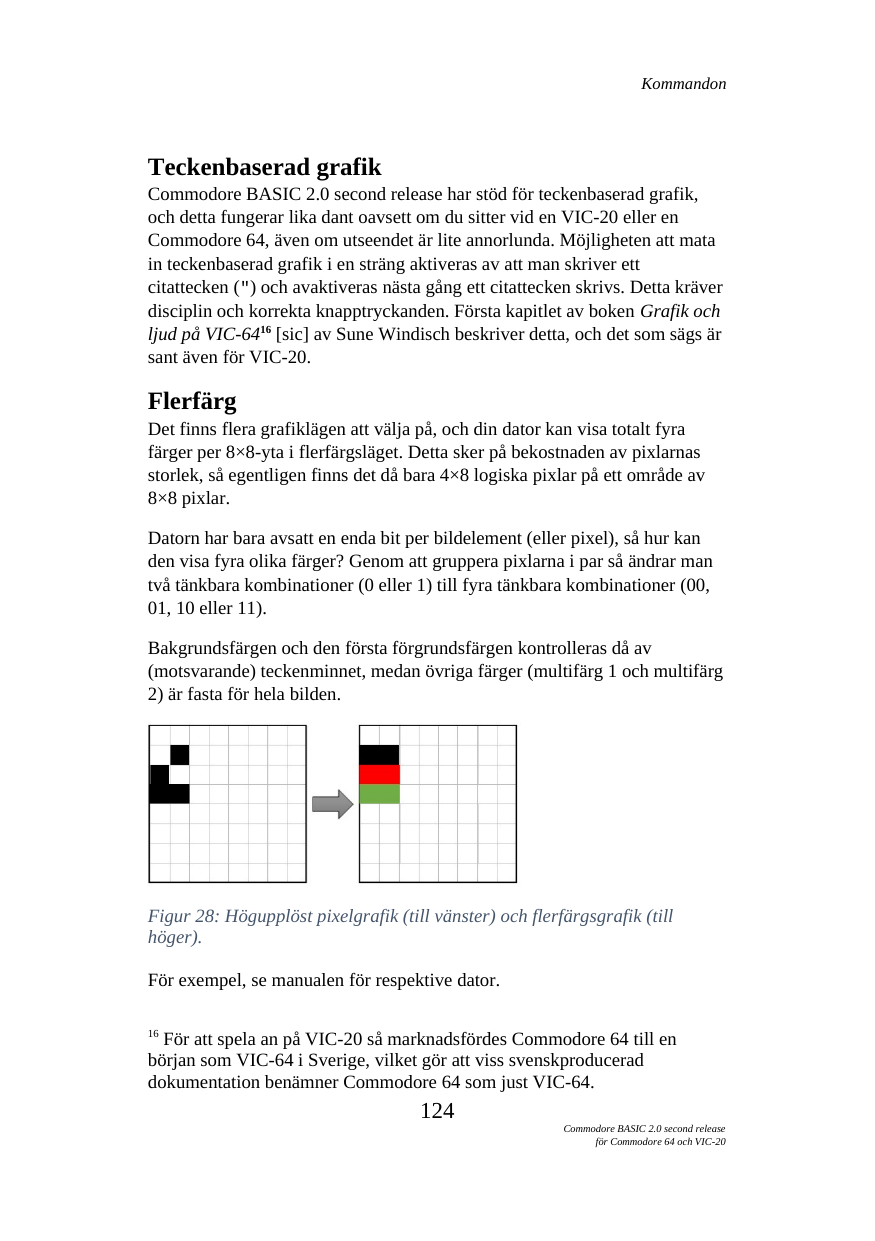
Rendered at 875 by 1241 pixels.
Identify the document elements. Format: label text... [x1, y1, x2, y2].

picture [147, 722, 521, 887]
subtitle Flerfärg [148, 386, 726, 415]
text Det finns flera grafiklägen att välja på, och din dator kan visa totalt fyra färger per 8×8-yta i flerfärgsläget. Detta sker på bekostnaden av pixlarnas storlek, så egentligen finns det då bara 4×8 logiska pixlar på ett område av 8×8 pixlar. [148, 417, 726, 509]
text Figur 28: Högupplöst pixelgrafik (till vänster) och flerfärgsgrafik (till höger). [148, 905, 726, 948]
subtitle Teckenbaserad grafik [148, 152, 726, 181]
text Bakgrundsfärgen och den första förgrundsfärgen kontrolleras då av (motsvarande) teckenminnet, medan övriga färger (multifärg 1 och multifärg 2) är fasta för hela bilden. [148, 637, 726, 704]
text Datorn har bara avsatt en enda bit per bildelement (eller pixel), så hur kan den visa fyra olika färger? Genom att gruppera pixlarna i par så ändrar man två tänkbara kombinationer (0 eller 1) till fyra tänkbara kombinationer (00, 01, 10 eller 11). [148, 527, 726, 618]
text För exempel, se manualen för respektive dator. [148, 969, 726, 990]
text Commodore BASIC 2.0 second release har stöd för teckenbaserad grafik, och detta fungerar lika dant oavsett om du sitter vid en VIC-20 eller en Commodore 64, även om utseendet är lite annorlunda. Möjligheten att mata in teckenbaserad grafik i en sträng aktiveras av att man skriver ett citattecken (") och avaktiveras nästa gång ett citattecken skrivs. Detta kräver disciplin och korrekta knapptryckanden. Första kapitlet av boken Grafik och ljud på VIC-64 [sic] av Sune Windisch beskriver detta, och det som sägs är sant även för VIC-20. [148, 183, 726, 368]
